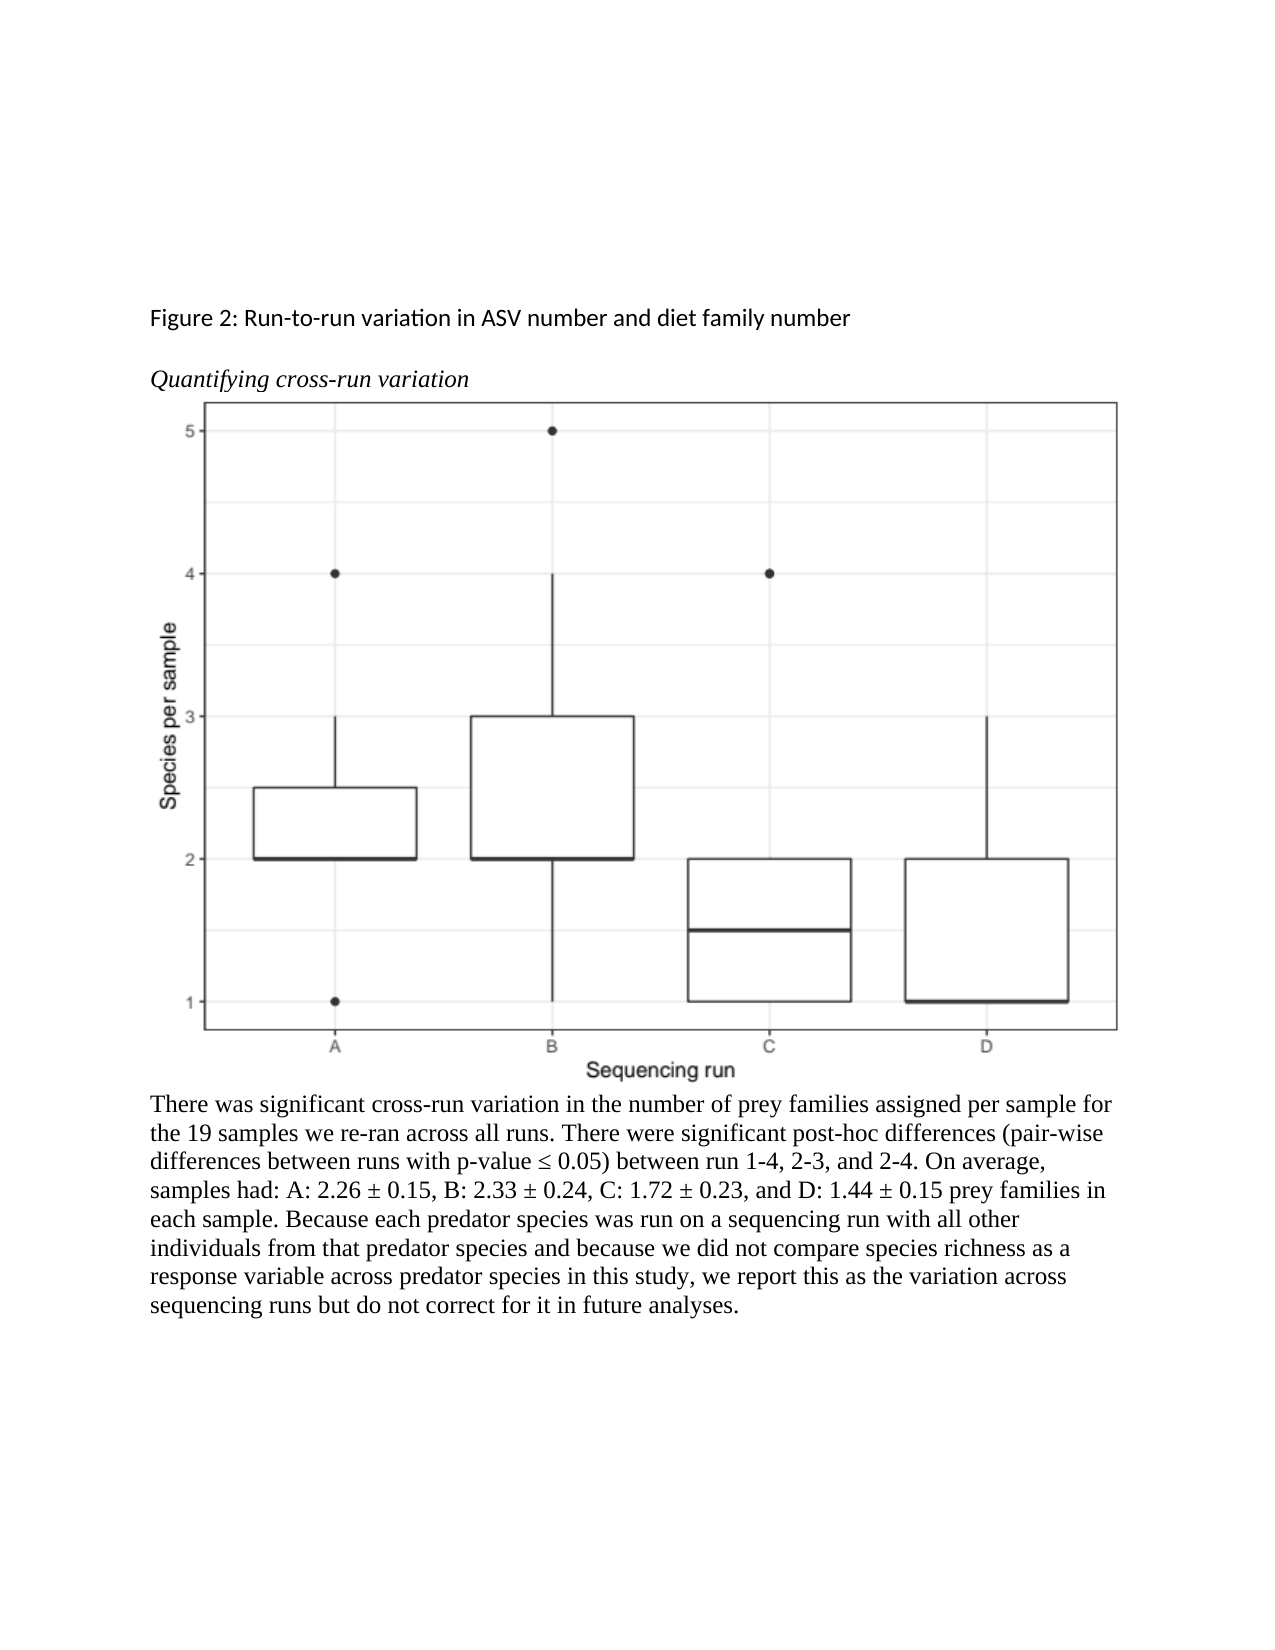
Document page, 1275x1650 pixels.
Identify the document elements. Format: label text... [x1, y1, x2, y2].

text Figure 2: Run-to-run variation in ASV number and diet family number [150, 303, 1125, 333]
text Quantifying cross-run variation [150, 364, 1125, 392]
text There was significant cross-run variation in the number of prey families assigned per sample for the 19 samples we re-ran across all runs. There were significant post-hoc differences (pair-wise differences between runs with p-value ≤ 0.05) between run 1-4, 2-3, and 2-4. On average, samples had: A: 2.26 ± 0.15, B: 2.33 ± 0.24, C: 1.72 ± 0.23, and D: 1.44 ± 0.15 prey families in each sample. Because each predator species was run on a sequencing run with all other individuals from that predator species and because we did not compare species richness as a response variable across predator species in this study, we report this as the variation across sequencing runs but do not correct for it in future analyses. [150, 1089, 1125, 1319]
